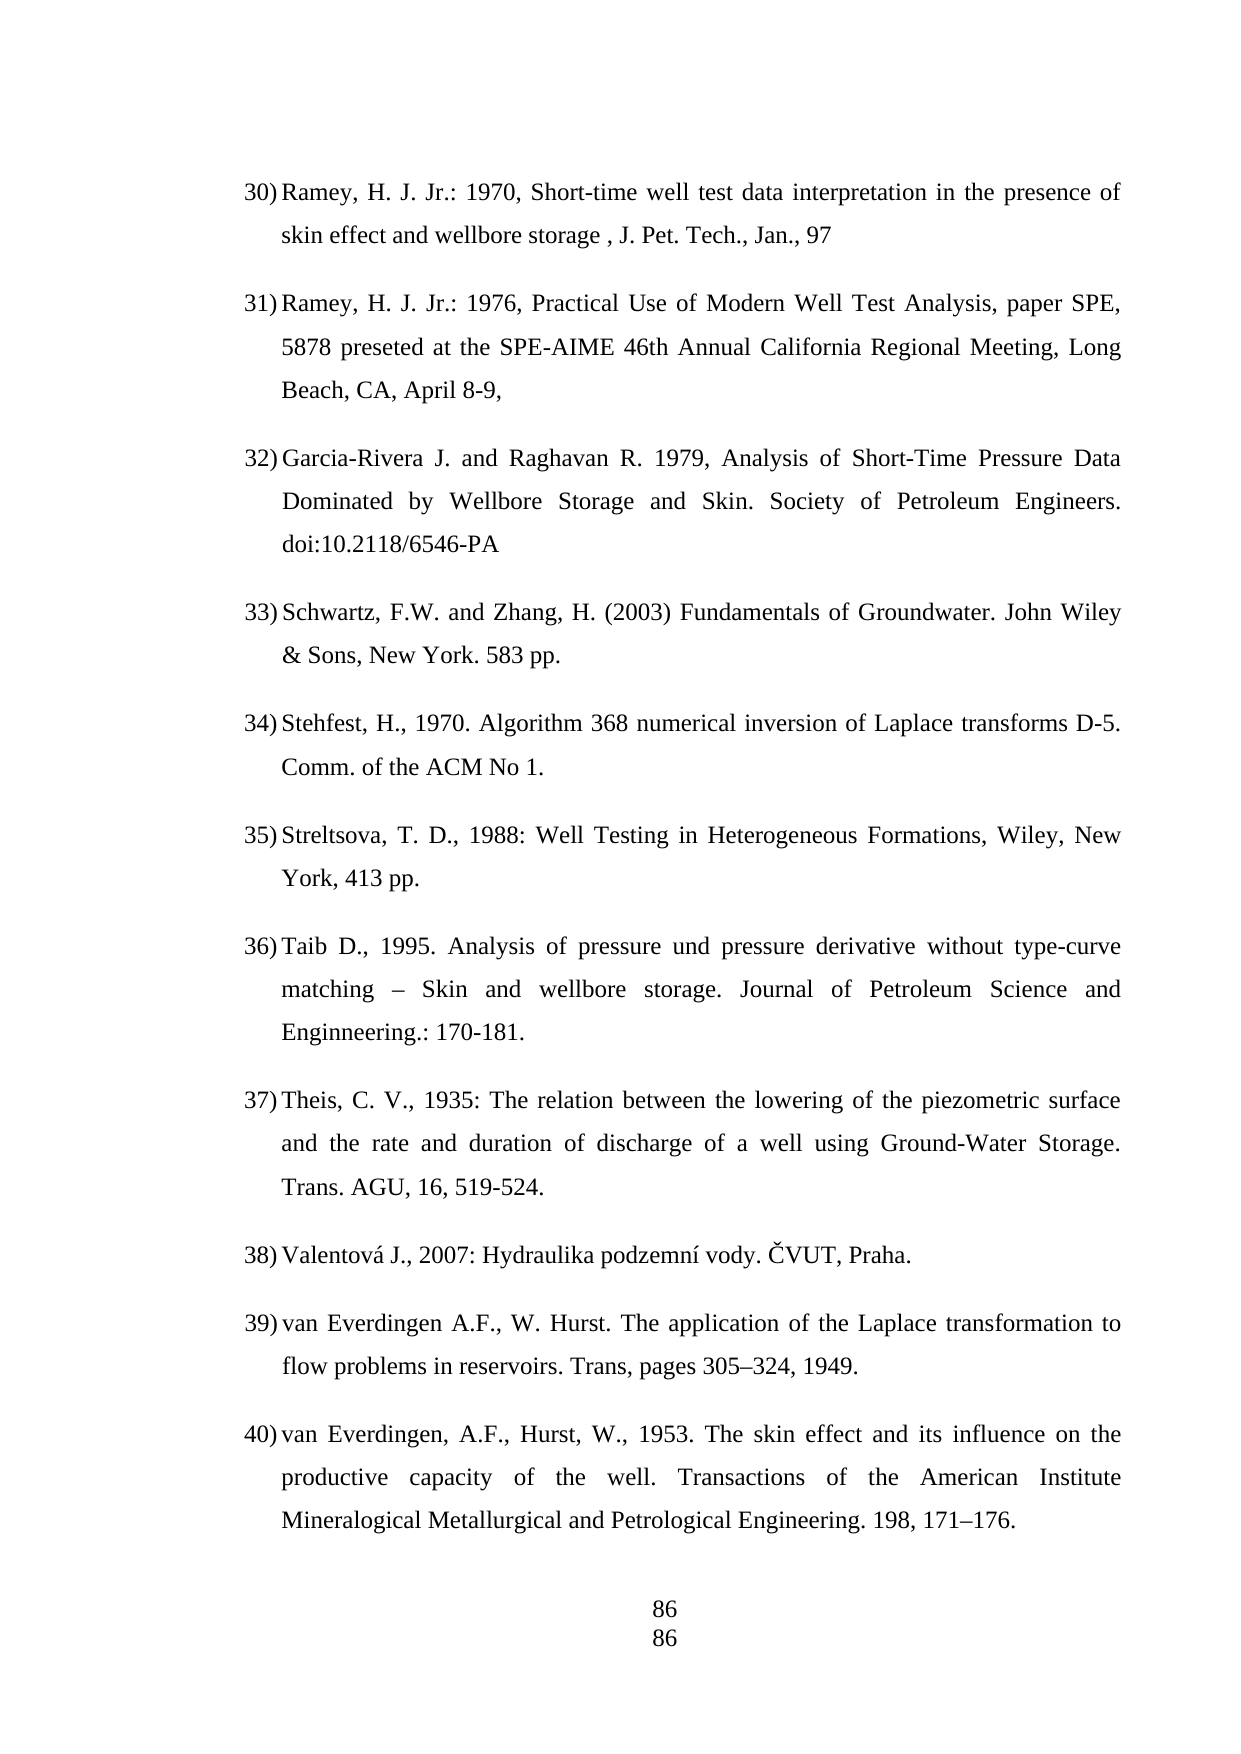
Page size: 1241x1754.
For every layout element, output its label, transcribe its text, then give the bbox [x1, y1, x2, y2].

list Ramey, H. J. Jr.: 1970, Short-time well test data interpretation in the presence of skin effect and wellbore storage , J. Pet. Tech., Jan., 97 [244, 177, 1122, 249]
list Stehfest, H., 1970. Algorithm 368 numerical inversion of Laplace transforms D-5. Comm. of the ACM No 1. [244, 708, 1122, 780]
list Taib D., 1995. Analysis of pressure und pressure derivative without type-curve matching – Skin and wellbore storage. Journal of Petroleum Science and Enginneering.: 170-181. [244, 931, 1122, 1046]
list van Everdingen A.F., W. Hurst. The application of the Laplace transformation to flow problems in reservoirs. Trans, pages 305–324, 1949. [244, 1308, 1122, 1380]
list Streltsova, T. D., 1988: Well Testing in Heterogeneous Formations, Wiley, New York, 413 pp. [244, 820, 1122, 892]
list Schwartz, F.W. and Zhang, H. (2003) Fundamentals of Groundwater. John Wiley & Sons, New York. 583 pp. [244, 597, 1122, 669]
list Garcia-Rivera J. and Raghavan R. 1979, Analysis of Short-Time Pressure Data Dominated by Wellbore Storage and Skin. Society of Petroleum Engineers. doi:10.2118/6546-PA [244, 443, 1122, 558]
list Theis, C. V., 1935: The relation between the lowering of the piezometric surface and the rate and duration of discharge of a well using Ground-Water Storage. Trans. AGU, 16, 519-524. [244, 1085, 1122, 1200]
list Valentová J., 2007: Hydraulika podzemní vody. ČVUT, Praha. [244, 1240, 1122, 1268]
list Ramey, H. J. Jr.: 1976, Practical Use of Modern Well Test Analysis, paper SPE, 5878 preseted at the SPE-AIME 46th Annual California Regional Meeting, Long Beach, CA, April 8-9, [244, 288, 1122, 403]
list van Everdingen, A.F., Hurst, W., 1953. The skin effect and its influence on the productive capacity of the well. Transactions of the American Institute Mineralogical Metallurgical and Petrological Engineering. 198, 171–176. [244, 1419, 1122, 1534]
